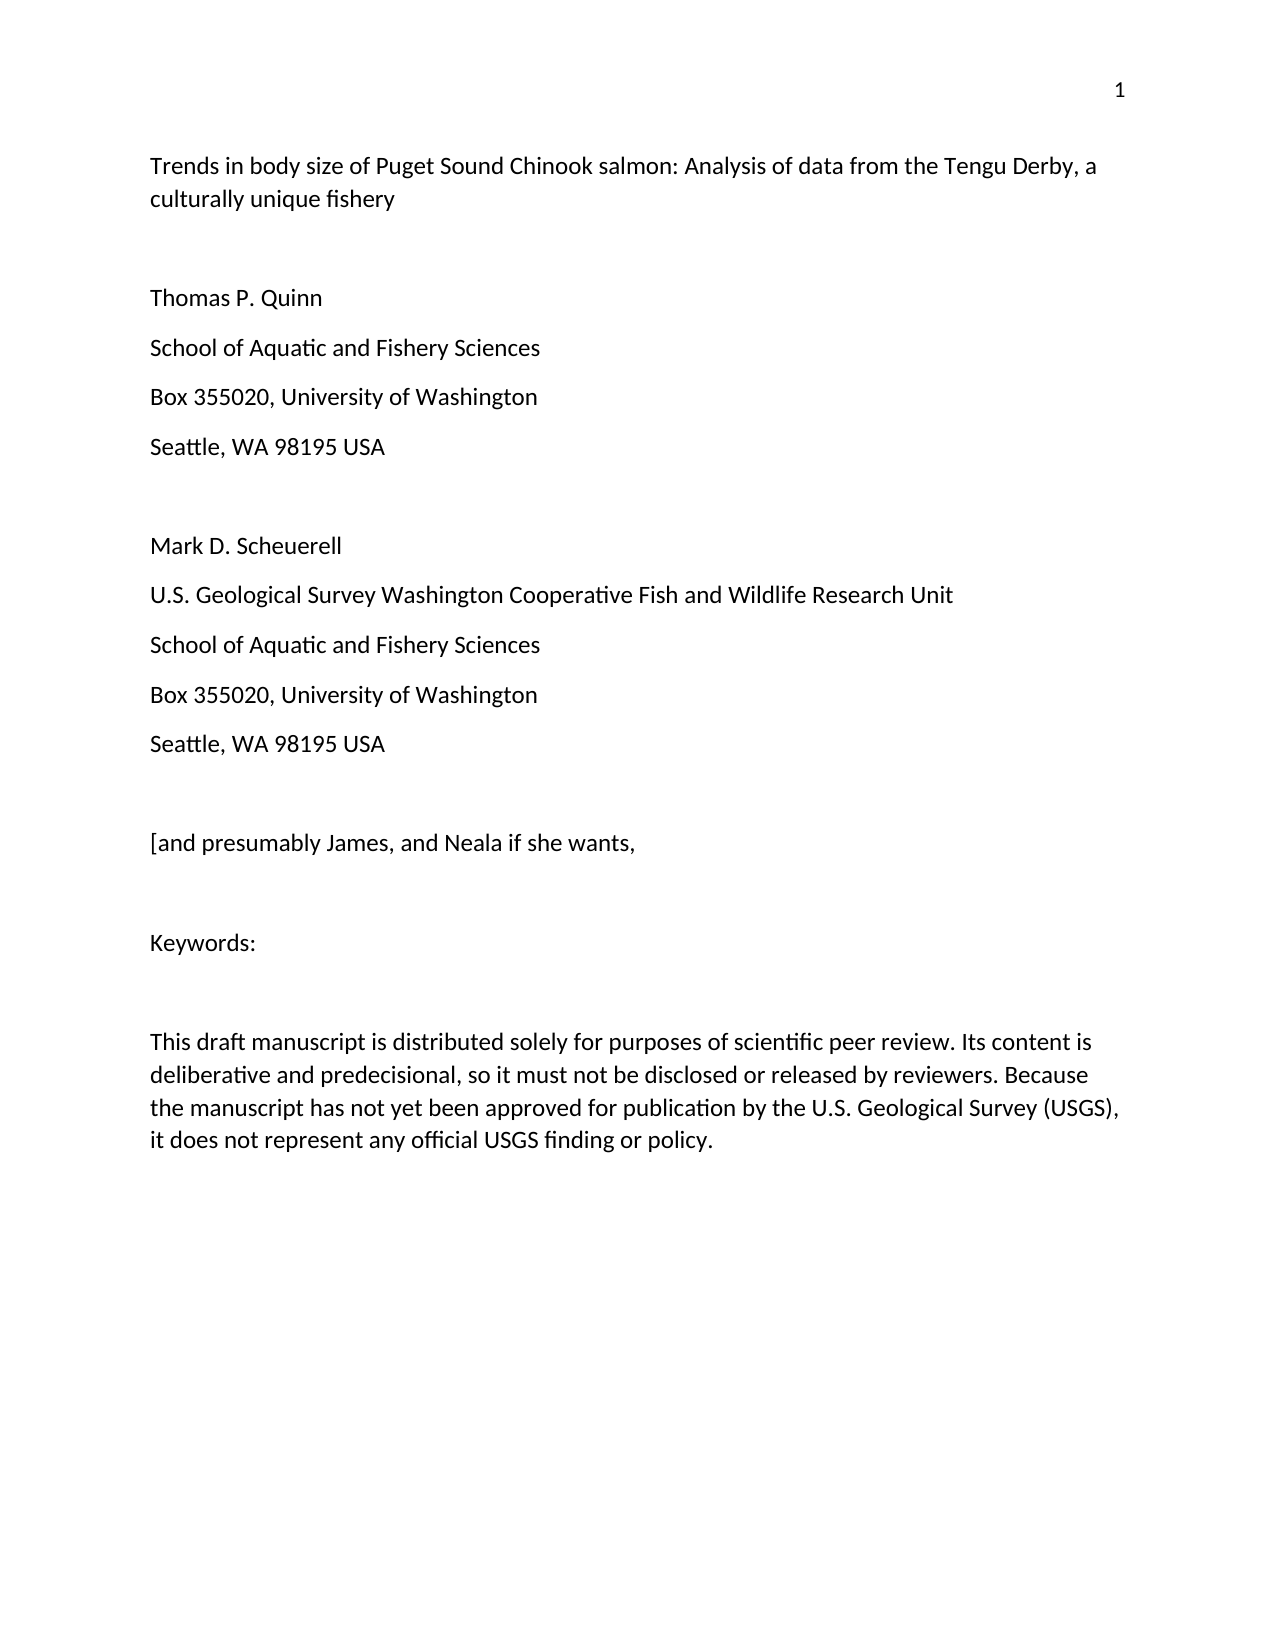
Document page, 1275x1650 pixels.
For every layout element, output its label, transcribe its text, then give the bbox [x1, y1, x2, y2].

text U.S. Geological Survey Washington Cooperative Fish and Wildlife Research Unit [150, 579, 1125, 610]
text School of Aquatic and Fishery Sciences [150, 332, 1125, 362]
text Trends in body size of Puget Sound Chinook salmon: Analysis of data from the Tengu Derby, a culturally unique fishery [150, 150, 1125, 213]
text Mark D. Scheuerell [150, 530, 1125, 561]
text Seattle, WA 98195 USA [150, 728, 1125, 759]
text Keywords: [150, 927, 1125, 957]
text Box 355020, University of Washington [150, 381, 1125, 412]
text [and presumably James, and Neala if she wants, [150, 827, 1125, 858]
text Thomas P. Quinn [150, 282, 1125, 313]
text Box 355020, University of Washington [150, 679, 1125, 709]
text School of Aquatic and Fishery Sciences [150, 629, 1125, 660]
text This draft manuscript is distributed solely for purposes of scientific peer review. Its content is deliberative and predecisional, so it must not be disclosed or released by reviewers. Because the manuscript has not yet been approved for publication by the U.S. Geological Survey (USGS), it does not represent any official USGS finding or policy. [150, 1026, 1125, 1155]
text Seattle, WA 98195 USA [150, 431, 1125, 461]
